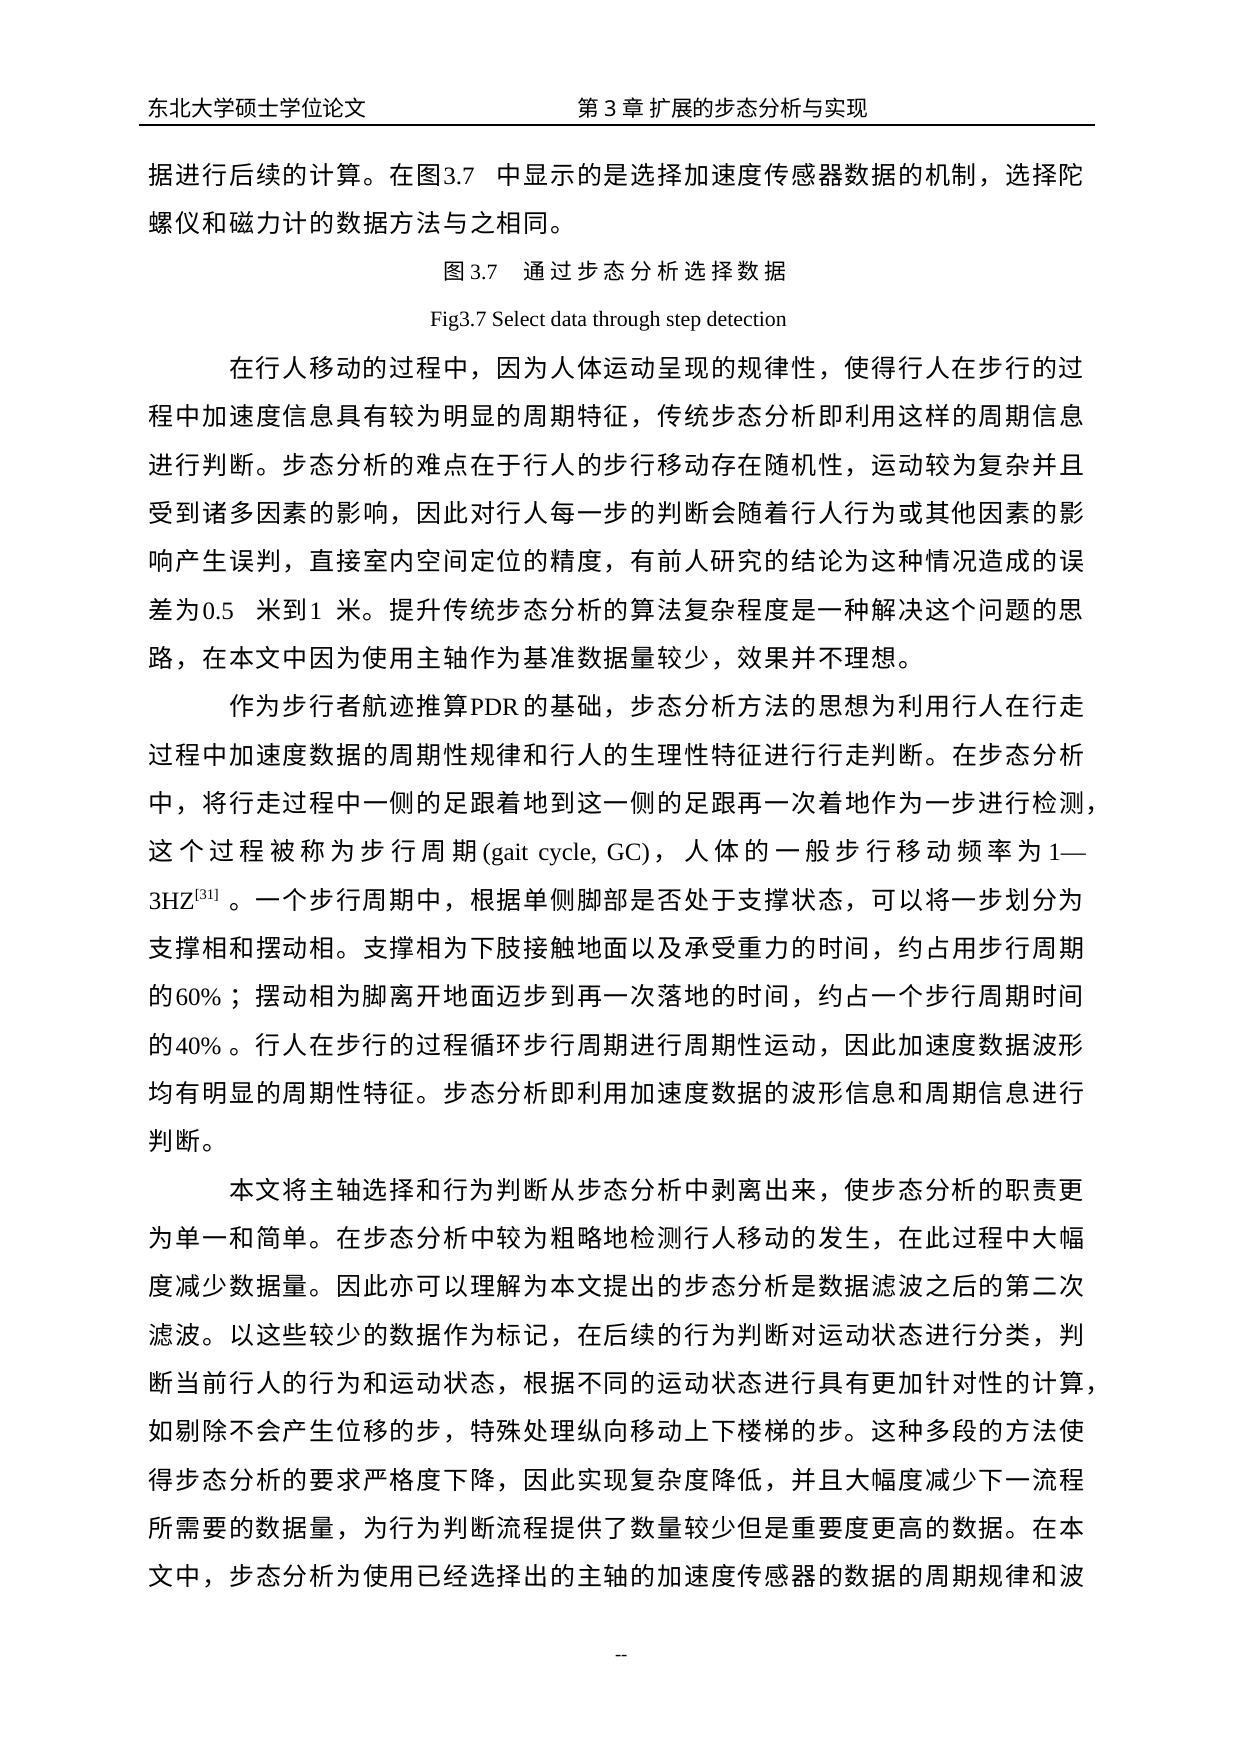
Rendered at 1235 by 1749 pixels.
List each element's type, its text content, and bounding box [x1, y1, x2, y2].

text 作为步行者航迹推算PDR的基础，步态分析方法的思想为利用行人在行走过程中加速度数据的周期性规律和行人的生理性特征进行行走判断。在步态分析中，将行走过程中一侧的足跟着地到这一侧的足跟再一次着地作为一步进行检测，这个过程被称为步行周期(gait cycle, GC)，人体的一般步行移动频率为1—3HZ[31]。一个步行周期中，根据单侧脚部是否处于支撑状态，可以将一步划分为支撑相和摆动相。支撑相为下肢接触地面以及承受重力的时间，约占用步行周期的60%；摆动相为脚离开地面迈步到再一次落地的时间，约占一个步行周期时间的40%。行人在步行的过程循环步行周期进行周期性运动，因此加速度数据波形均有明显的周期性特征。步态分析即利用加速度数据的波形信息和周期信息进行判断。 [149, 681, 1086, 1164]
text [149, 1164, 1086, 1599]
text 在行人移动的过程中，因为人体运动呈现的规律性，使得行人在步行的过程中加速度信息具有较为明显的周期特征，传统步态分析即利用这样的周期信息进行判断。步态分析的难点在于行人的步行移动存在随机性，运动较为复杂并且受到诸多因素的影响，因此对行人每一步的判断会随着行人行为或其他因素的影响产生误判，直接室内空间定位的精度，有前人研究的结论为这种情况造成的误差为0.5米到1米。提升传统步态分析的算法复杂程度是一种解决这个问题的思路，在本文中因为使用主轴作为基准数据量较少，效果并不理想。 [149, 342, 1086, 681]
text Fig3.7 Select data through step detection [149, 294, 1086, 342]
text 图3.7 通过步态分析选择数据 [149, 246, 1086, 294]
